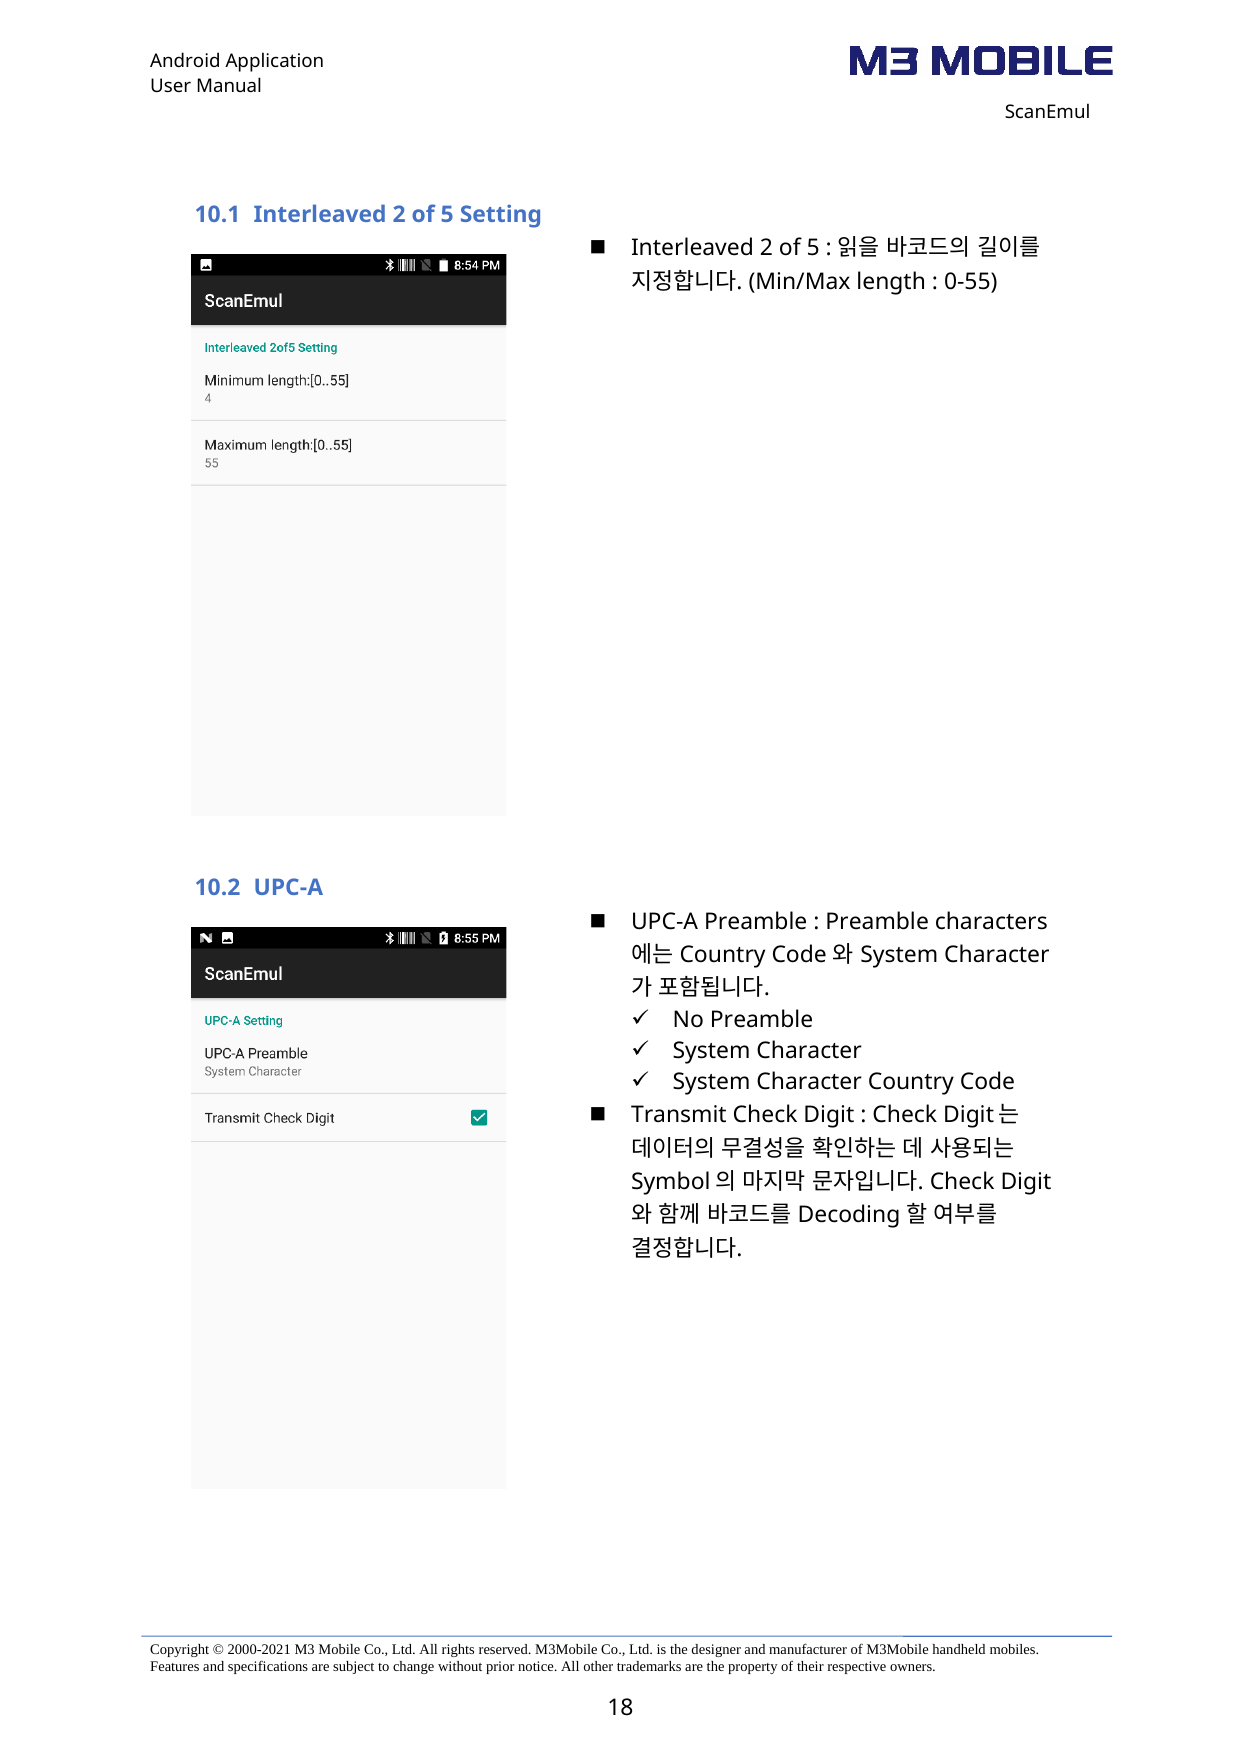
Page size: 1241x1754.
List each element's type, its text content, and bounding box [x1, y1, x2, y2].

table_header Interleaved 2 of 5 : 읽을 바코드의 길이를 지정합니다. (Min/Max length : 0-55) [536, 229, 1068, 819]
picture [191, 254, 507, 816]
table_header [161, 903, 536, 1492]
table_header [161, 229, 536, 819]
picture [191, 927, 507, 1489]
table_header UPC-A Preamble : Preamble characters에는 Country Code 와 System Character 가 포함됩니다. No Preamble System Character System Character Country Code Transmit Check Digit : Check Digit는 데이터의 무결성을 확인하는 데 사용되는 Symbol의 마지막 문자입니다. Check Digit와 함께 바코드를 Decoding 할 여부를 결정합니다. [536, 903, 1068, 1492]
subtitle UPC-A [194, 871, 1090, 902]
subtitle Interleaved 2 of 5 Setting [194, 198, 1090, 229]
picture [850, 46, 1113, 75]
